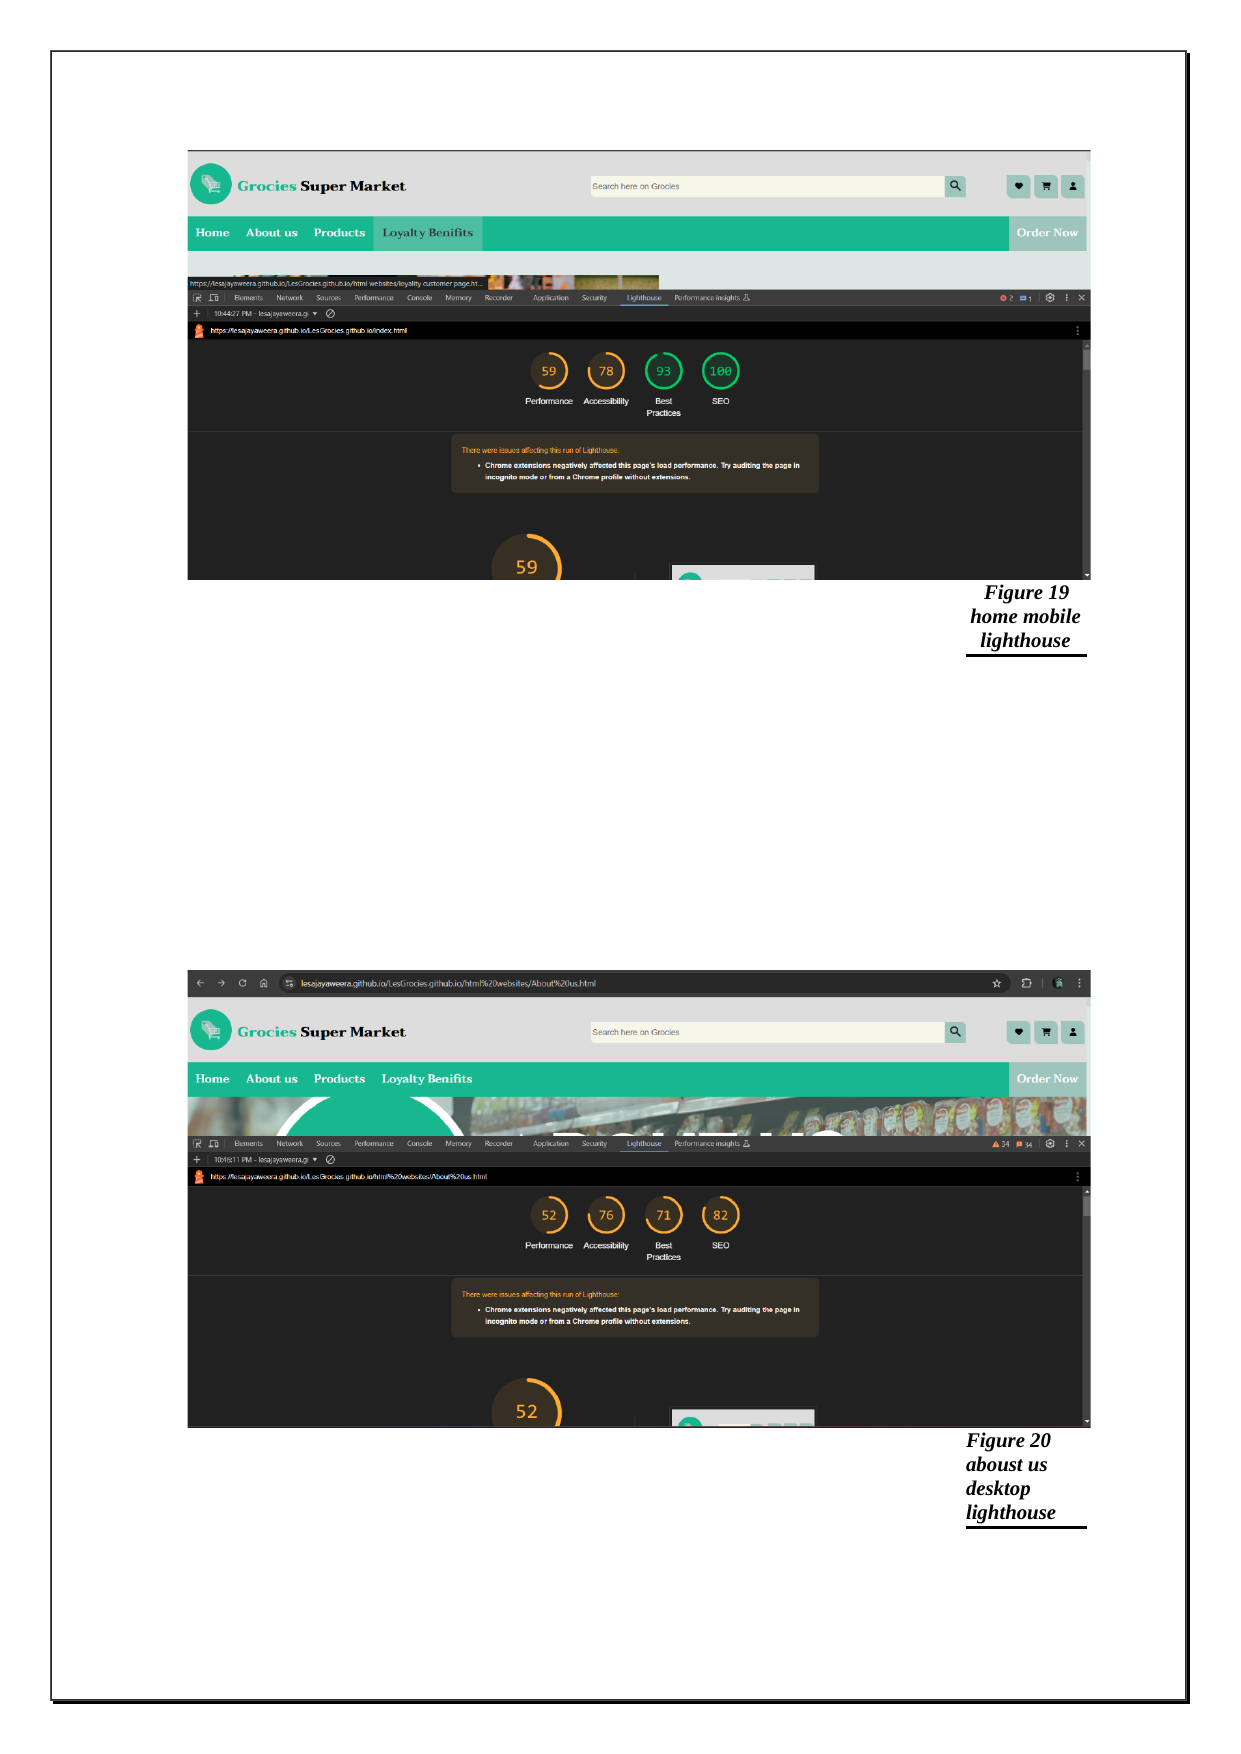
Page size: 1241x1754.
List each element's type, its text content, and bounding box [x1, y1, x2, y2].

text Figure 20 aboust us desktop lighthouse [966, 1428, 1087, 1526]
text Figure 19 home mobile lighthouse [966, 580, 1087, 654]
picture [187, 150, 1091, 580]
picture [187, 970, 1091, 1428]
